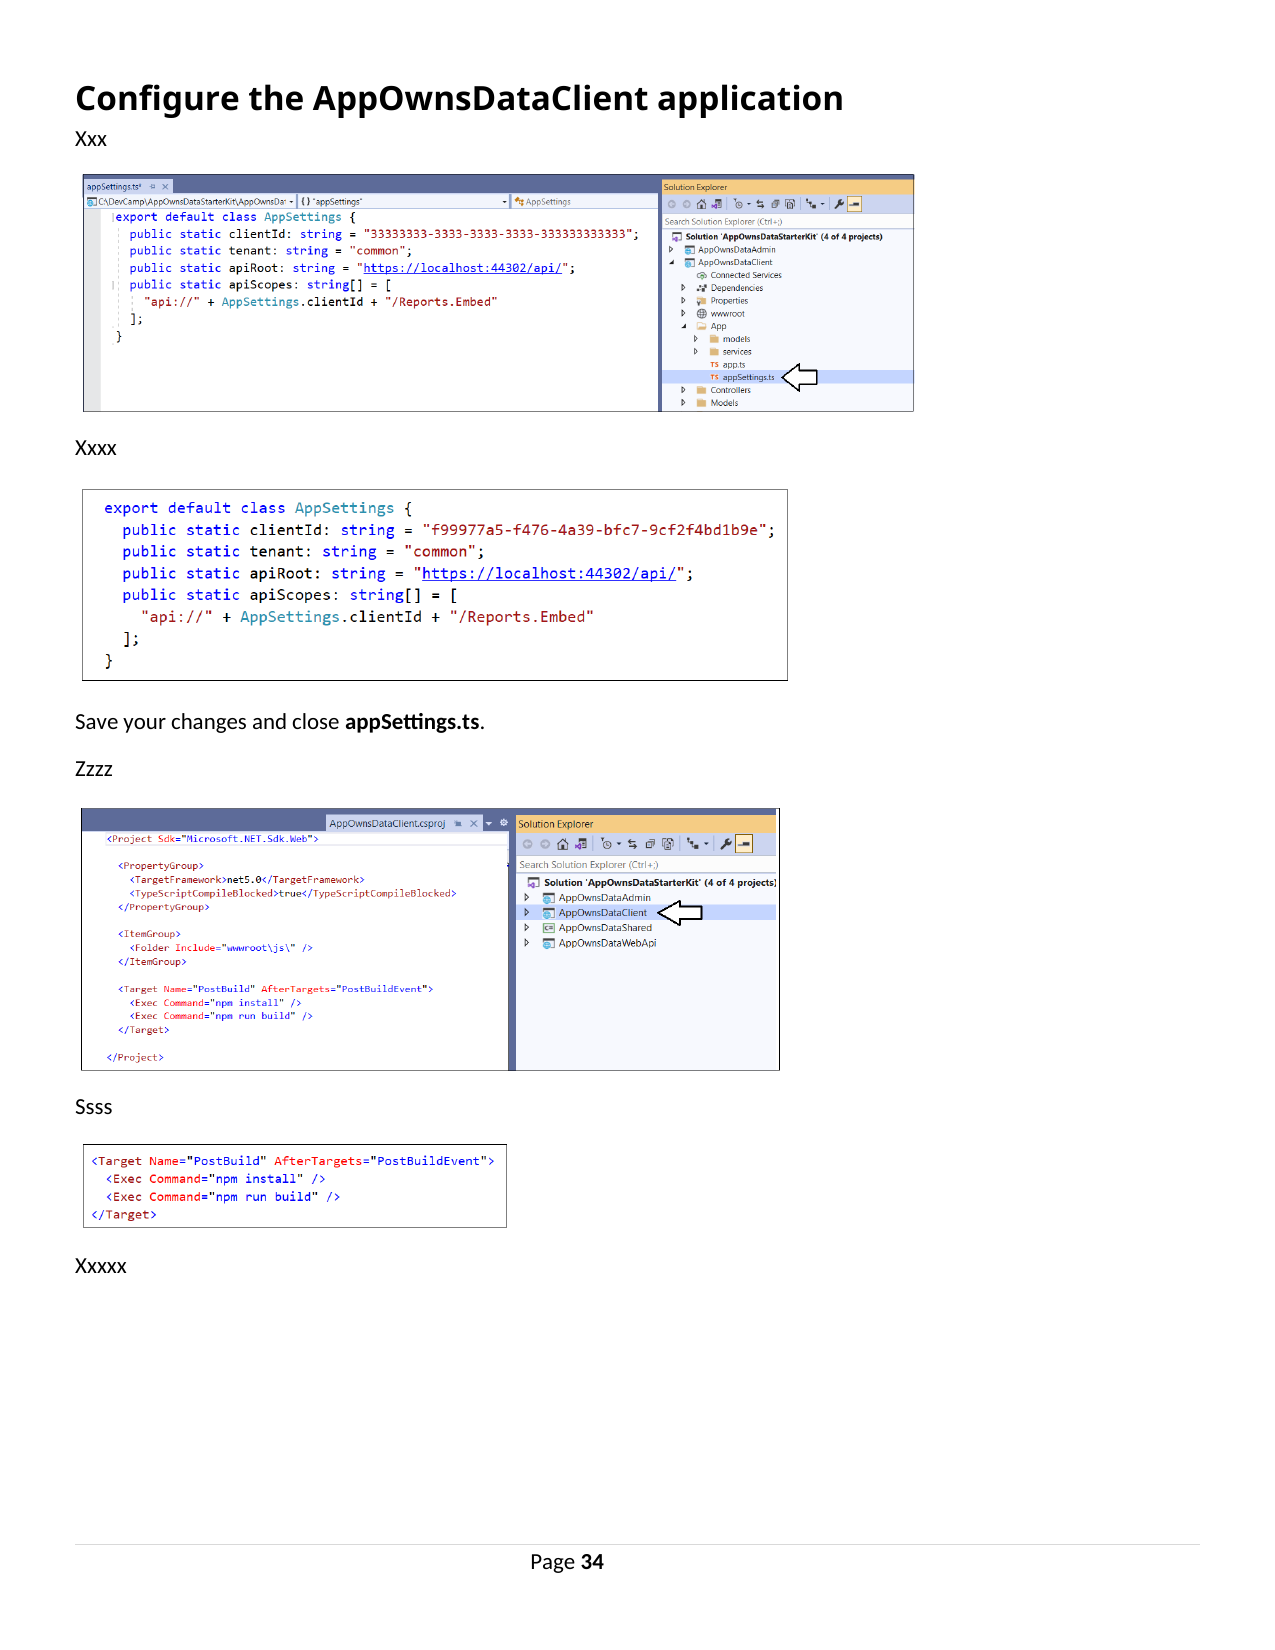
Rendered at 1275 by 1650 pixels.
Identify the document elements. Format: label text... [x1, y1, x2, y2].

text Zzzz [75, 754, 1200, 782]
text Xxx [75, 124, 1200, 152]
subtitle Configure the AppOwnsDataClient application [75, 75, 1200, 120]
text Xxxxx [75, 1251, 1200, 1279]
text Save your changes and close appSettings.ts. [75, 707, 1200, 735]
text Xxxx [75, 433, 1200, 461]
text Ssss [75, 1092, 1200, 1120]
picture [75, 1139, 513, 1233]
picture [75, 170, 918, 415]
picture [75, 801, 788, 1074]
picture [75, 480, 797, 689]
